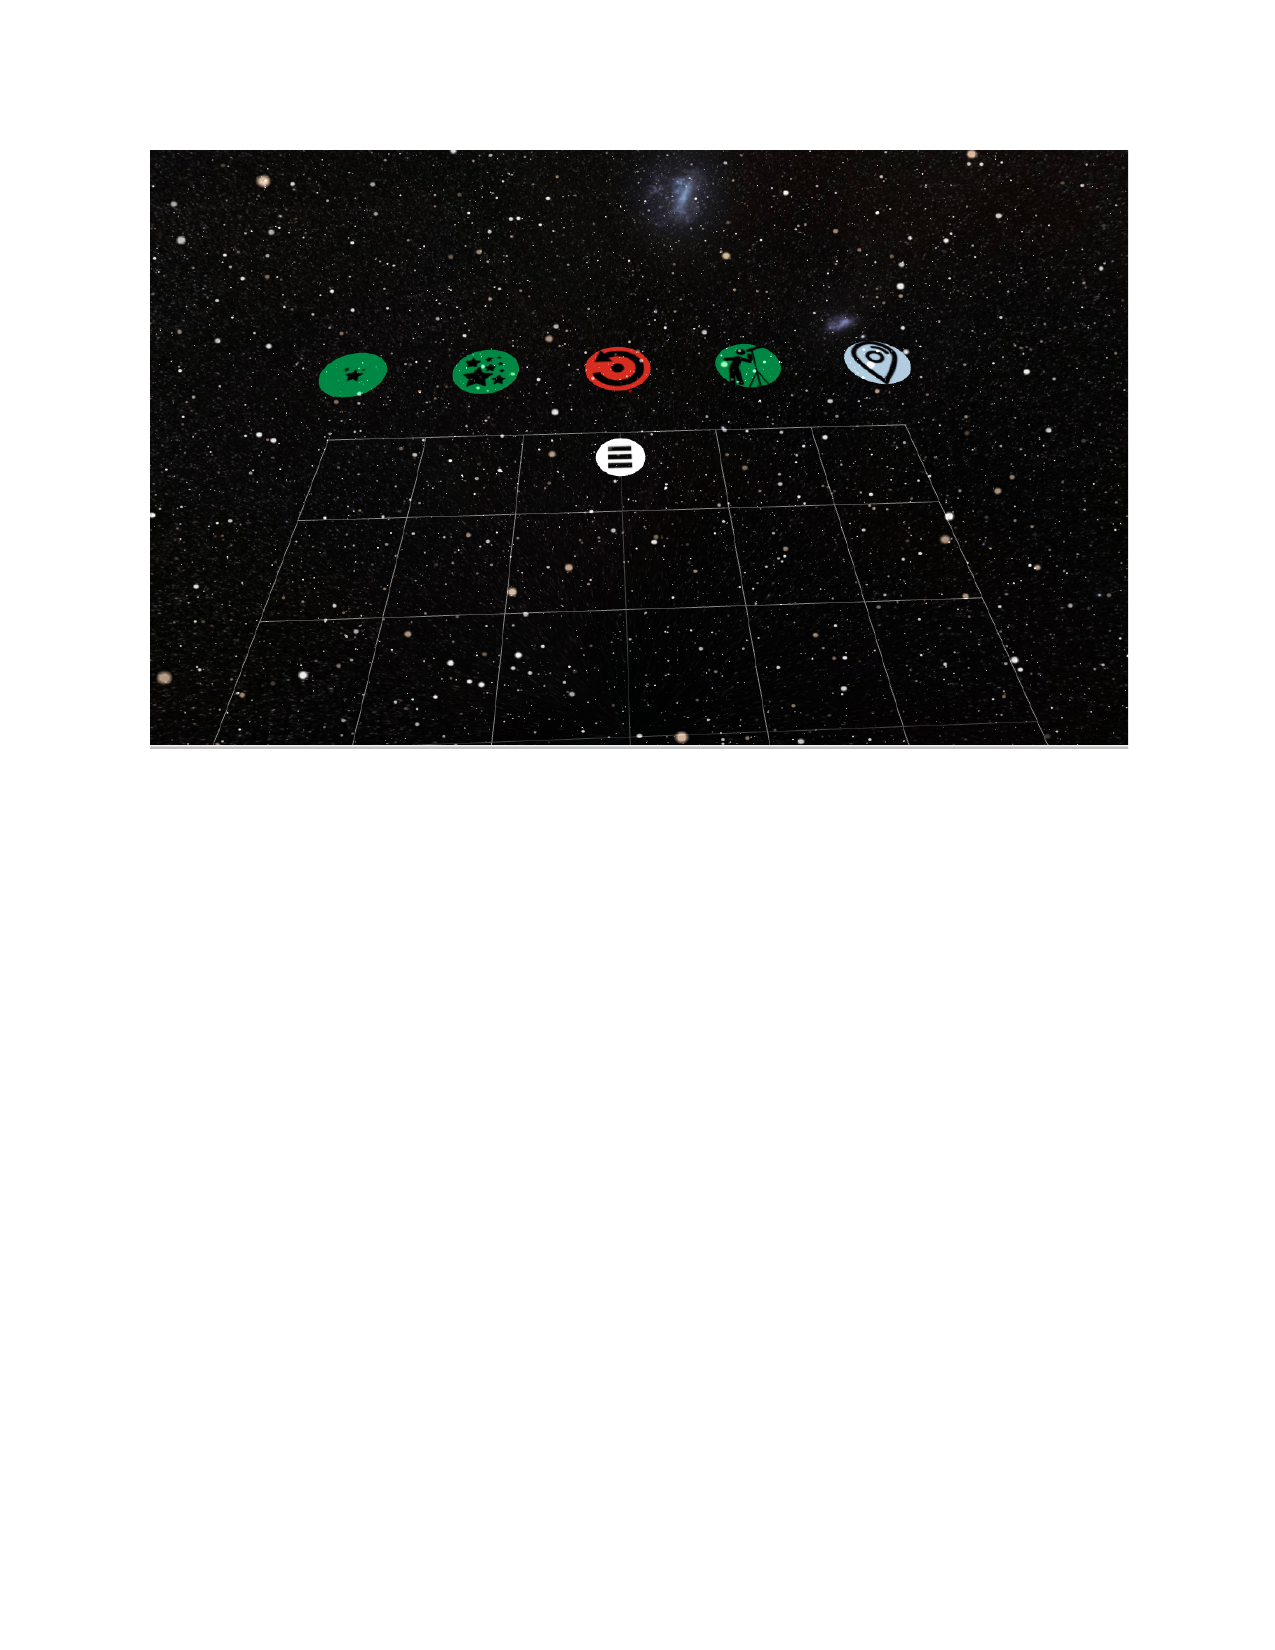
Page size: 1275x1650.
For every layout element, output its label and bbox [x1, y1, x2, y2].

picture [150, 150, 1129, 749]
